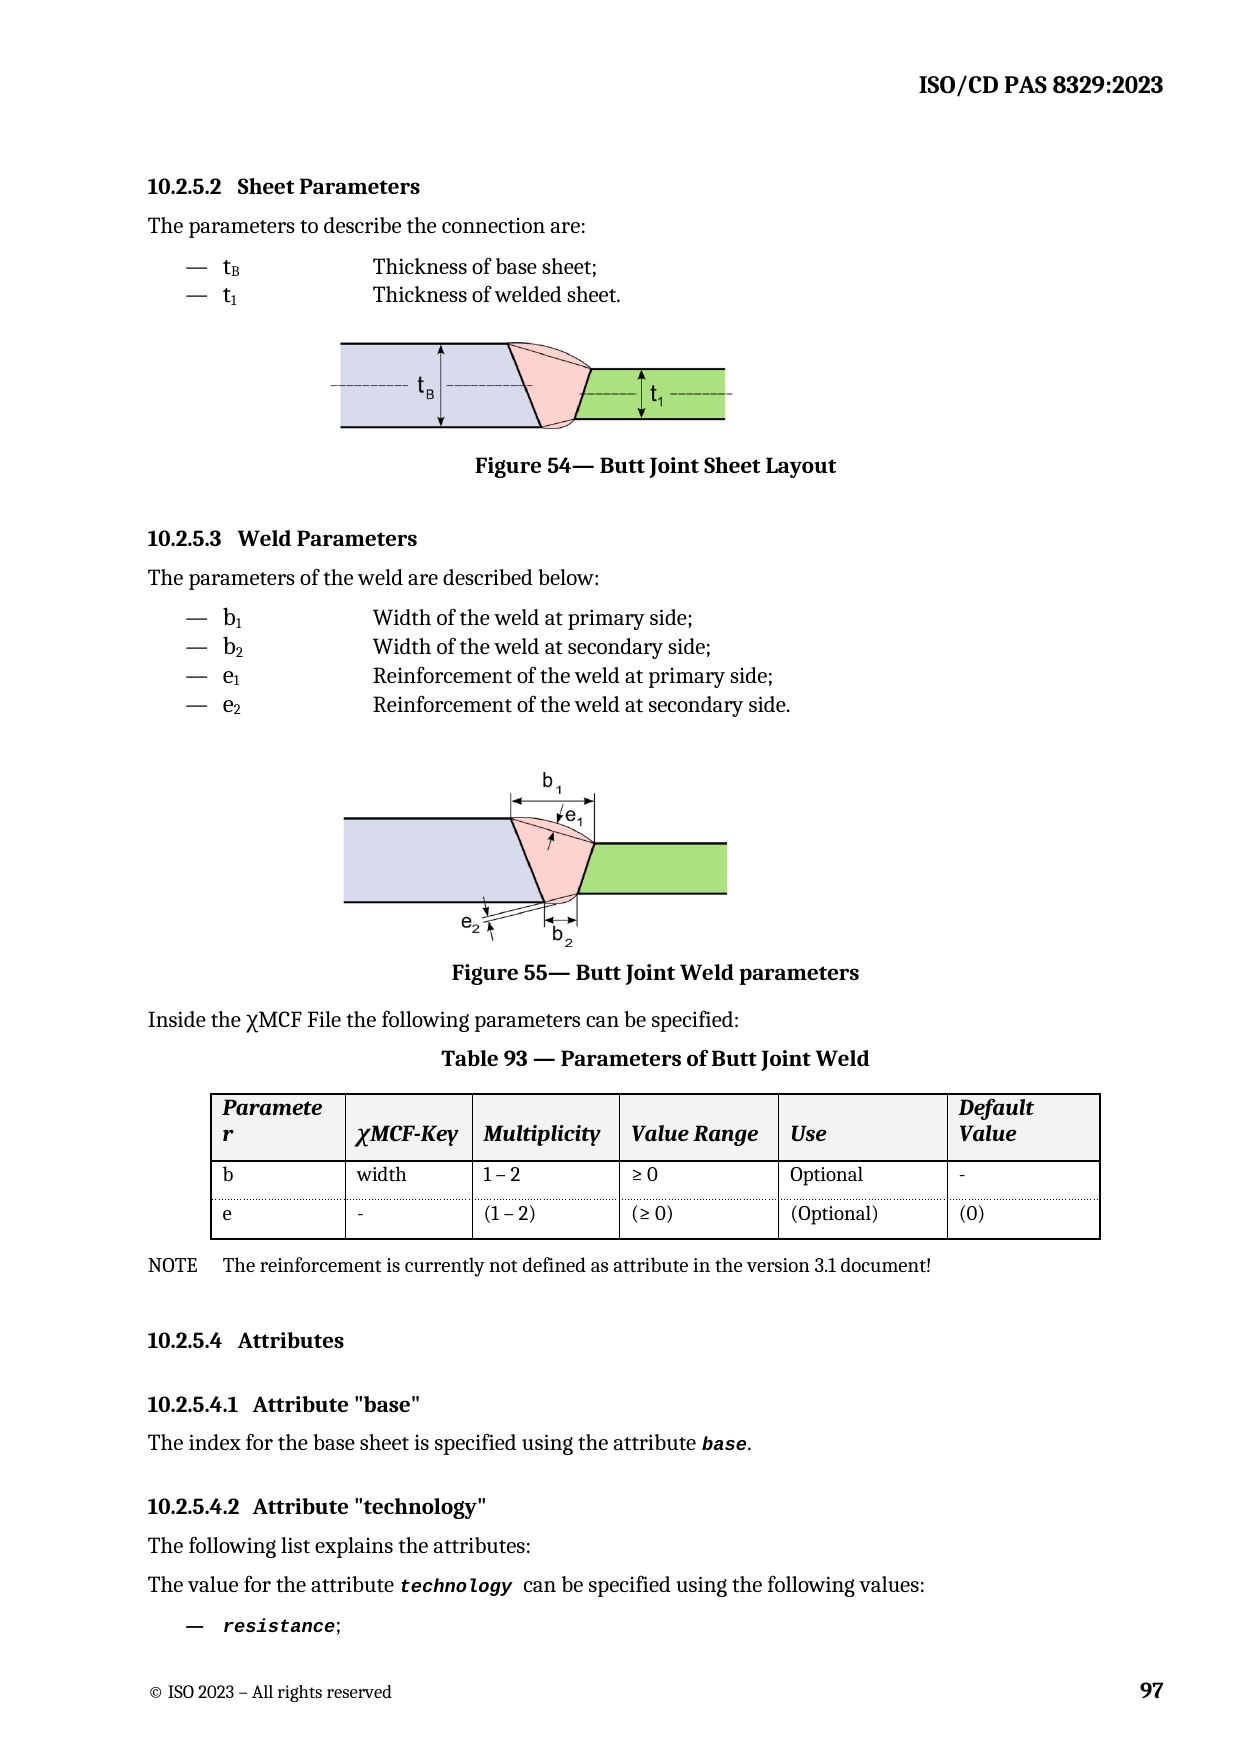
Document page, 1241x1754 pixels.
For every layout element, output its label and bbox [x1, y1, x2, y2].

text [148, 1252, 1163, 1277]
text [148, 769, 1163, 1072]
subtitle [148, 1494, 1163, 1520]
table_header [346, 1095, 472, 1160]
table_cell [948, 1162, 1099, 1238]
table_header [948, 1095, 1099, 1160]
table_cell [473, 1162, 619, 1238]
picture [343, 772, 728, 947]
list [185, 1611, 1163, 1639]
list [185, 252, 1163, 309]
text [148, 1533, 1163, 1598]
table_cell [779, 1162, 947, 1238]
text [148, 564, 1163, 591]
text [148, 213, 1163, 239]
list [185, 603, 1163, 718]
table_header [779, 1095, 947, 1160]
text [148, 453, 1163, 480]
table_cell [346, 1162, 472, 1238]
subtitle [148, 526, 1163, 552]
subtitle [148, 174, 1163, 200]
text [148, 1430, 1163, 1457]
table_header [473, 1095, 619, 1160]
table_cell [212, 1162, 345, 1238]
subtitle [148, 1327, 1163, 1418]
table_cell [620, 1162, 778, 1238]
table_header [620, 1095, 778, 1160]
picture [330, 342, 733, 429]
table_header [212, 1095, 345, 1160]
